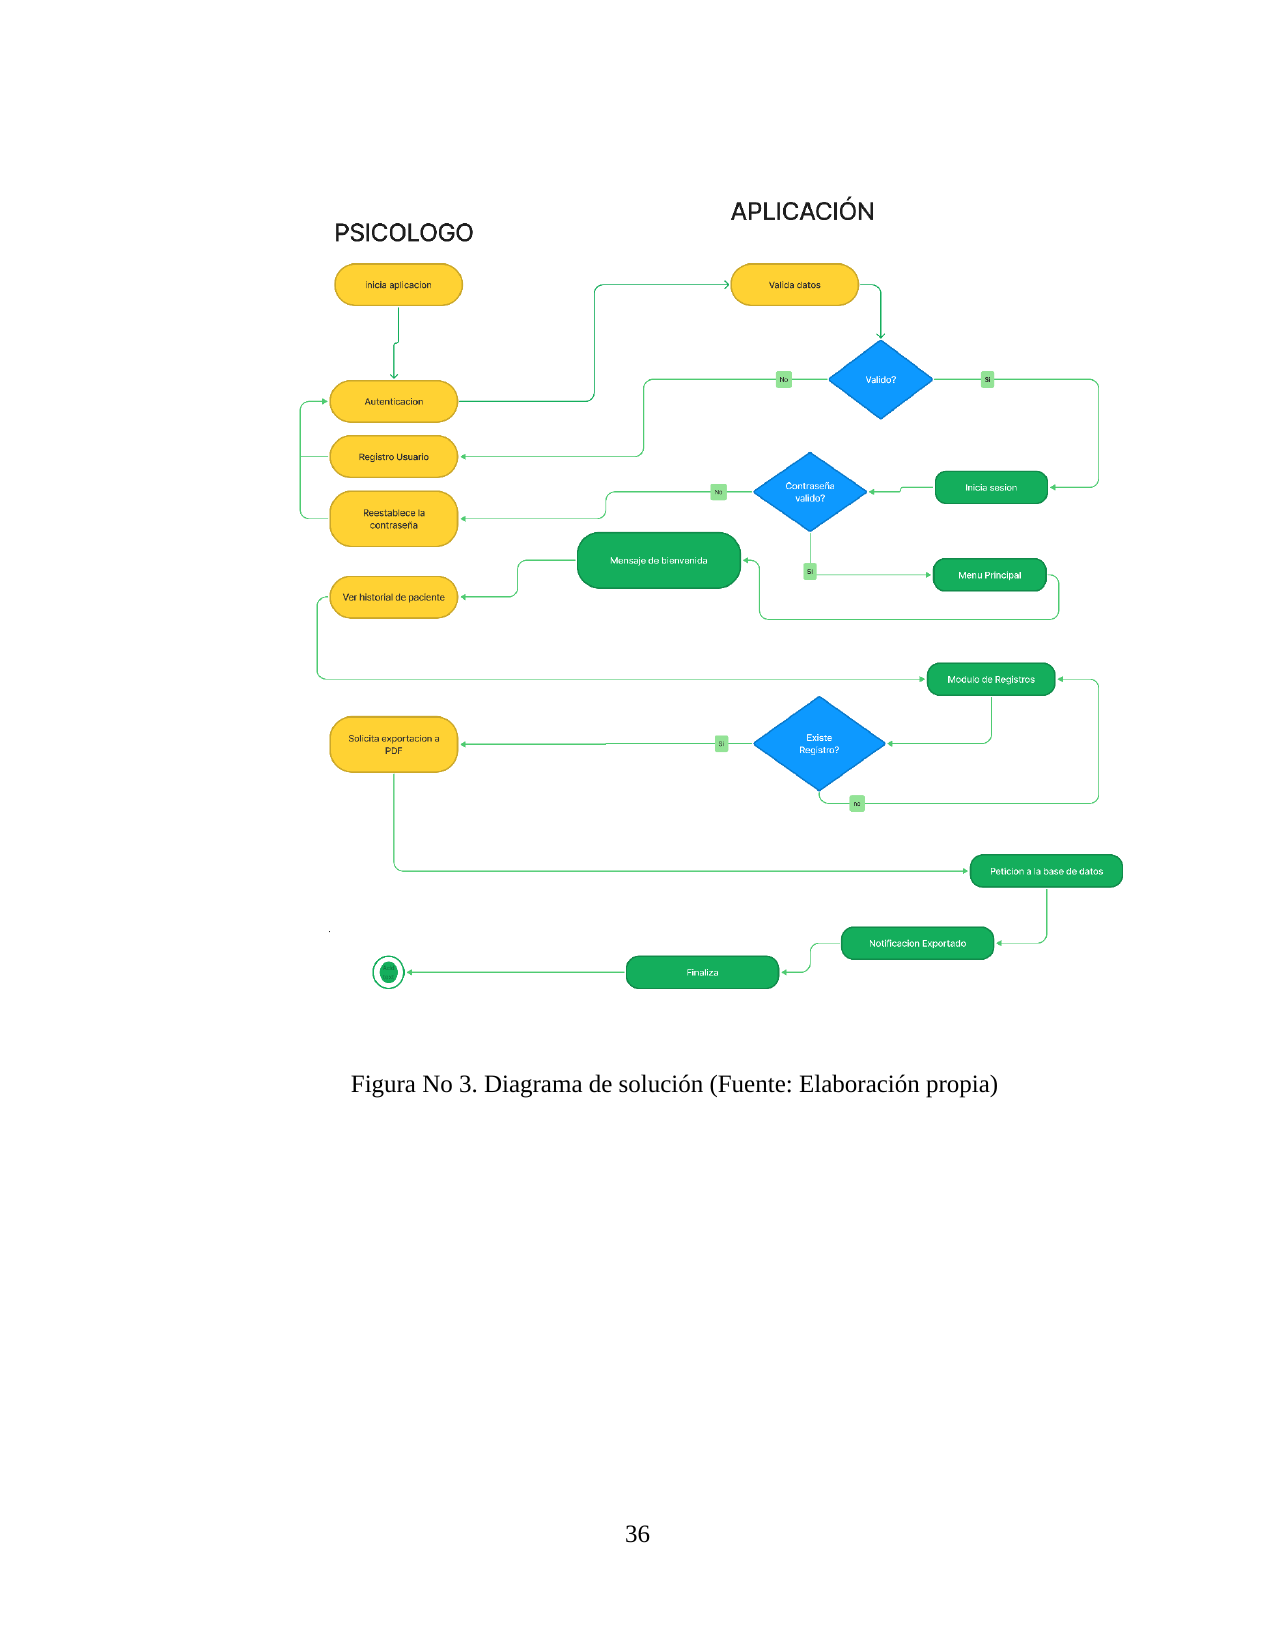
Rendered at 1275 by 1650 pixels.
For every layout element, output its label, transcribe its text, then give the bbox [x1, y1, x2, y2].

picture [251, 147, 1172, 1038]
text Figura No 3. Diagrama de solución (Fuente: Elaboración propia) [177, 1069, 1098, 1098]
